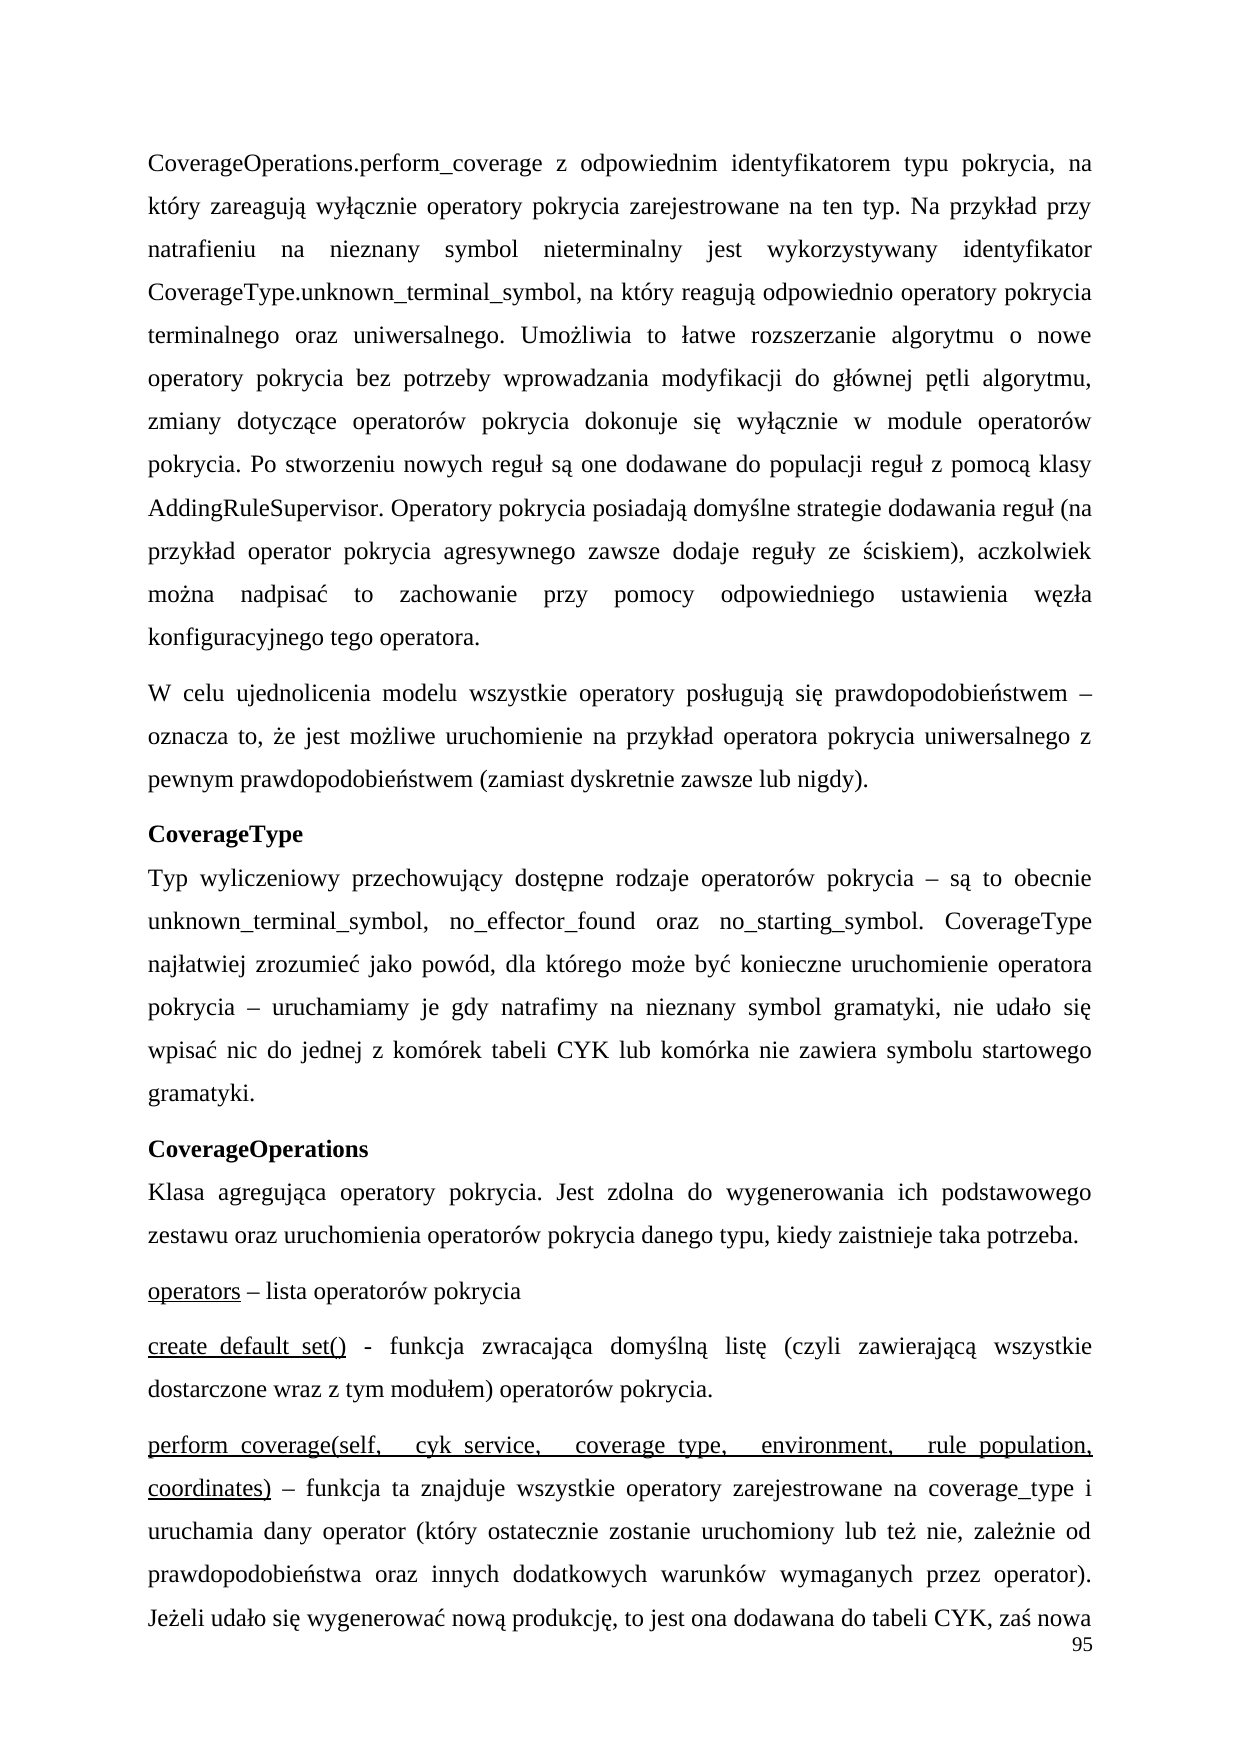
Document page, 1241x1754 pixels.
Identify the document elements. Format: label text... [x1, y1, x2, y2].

text create_default_set() - funkcja zwracająca domyślną listę (czyli zawierającą wszystkie dostarczone wraz z tym modułem) operatorów pokrycia. [148, 1331, 1093, 1403]
text operators – lista operatorów pokrycia [148, 1276, 1093, 1304]
text W celu ujednolicenia modelu wszystkie operatory posługują się prawdopodobieństwem – oznacza to, że jest możliwe uruchomienie na przykład operatora pokrycia uniwersalnego z pewnym prawdopodobieństwem (zamiast dyskretnie zawsze lub nigdy). [148, 678, 1093, 793]
text Typ wyliczeniowy przechowujący dostępne rodzaje operatorów pokrycia – są to obecnie unknown_terminal_symbol, no_effector_found oraz no_starting_symbol. CoverageType najłatwiej zrozumieć jako powód, dla którego może być konieczne uruchomienie operatora pokrycia – uruchamiamy je gdy natrafimy na nieznany symbol gramatyki, nie udało się wpisać nic do jednej z komórek tabeli CYK lub komórka nie zawiera symbolu startowego gramatyki. [148, 863, 1093, 1107]
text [148, 1457, 1093, 1631]
text CoverageType [148, 819, 1093, 848]
text Klasa agregująca operatory pokrycia. Jest zdolna do wygenerowania ich podstawowego zestawu oraz uruchomienia operatorów pokrycia danego typu, kiedy zaistnieje taka potrzeba. [148, 1177, 1093, 1249]
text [148, 148, 1093, 651]
text CoverageOperations [148, 1134, 1093, 1163]
